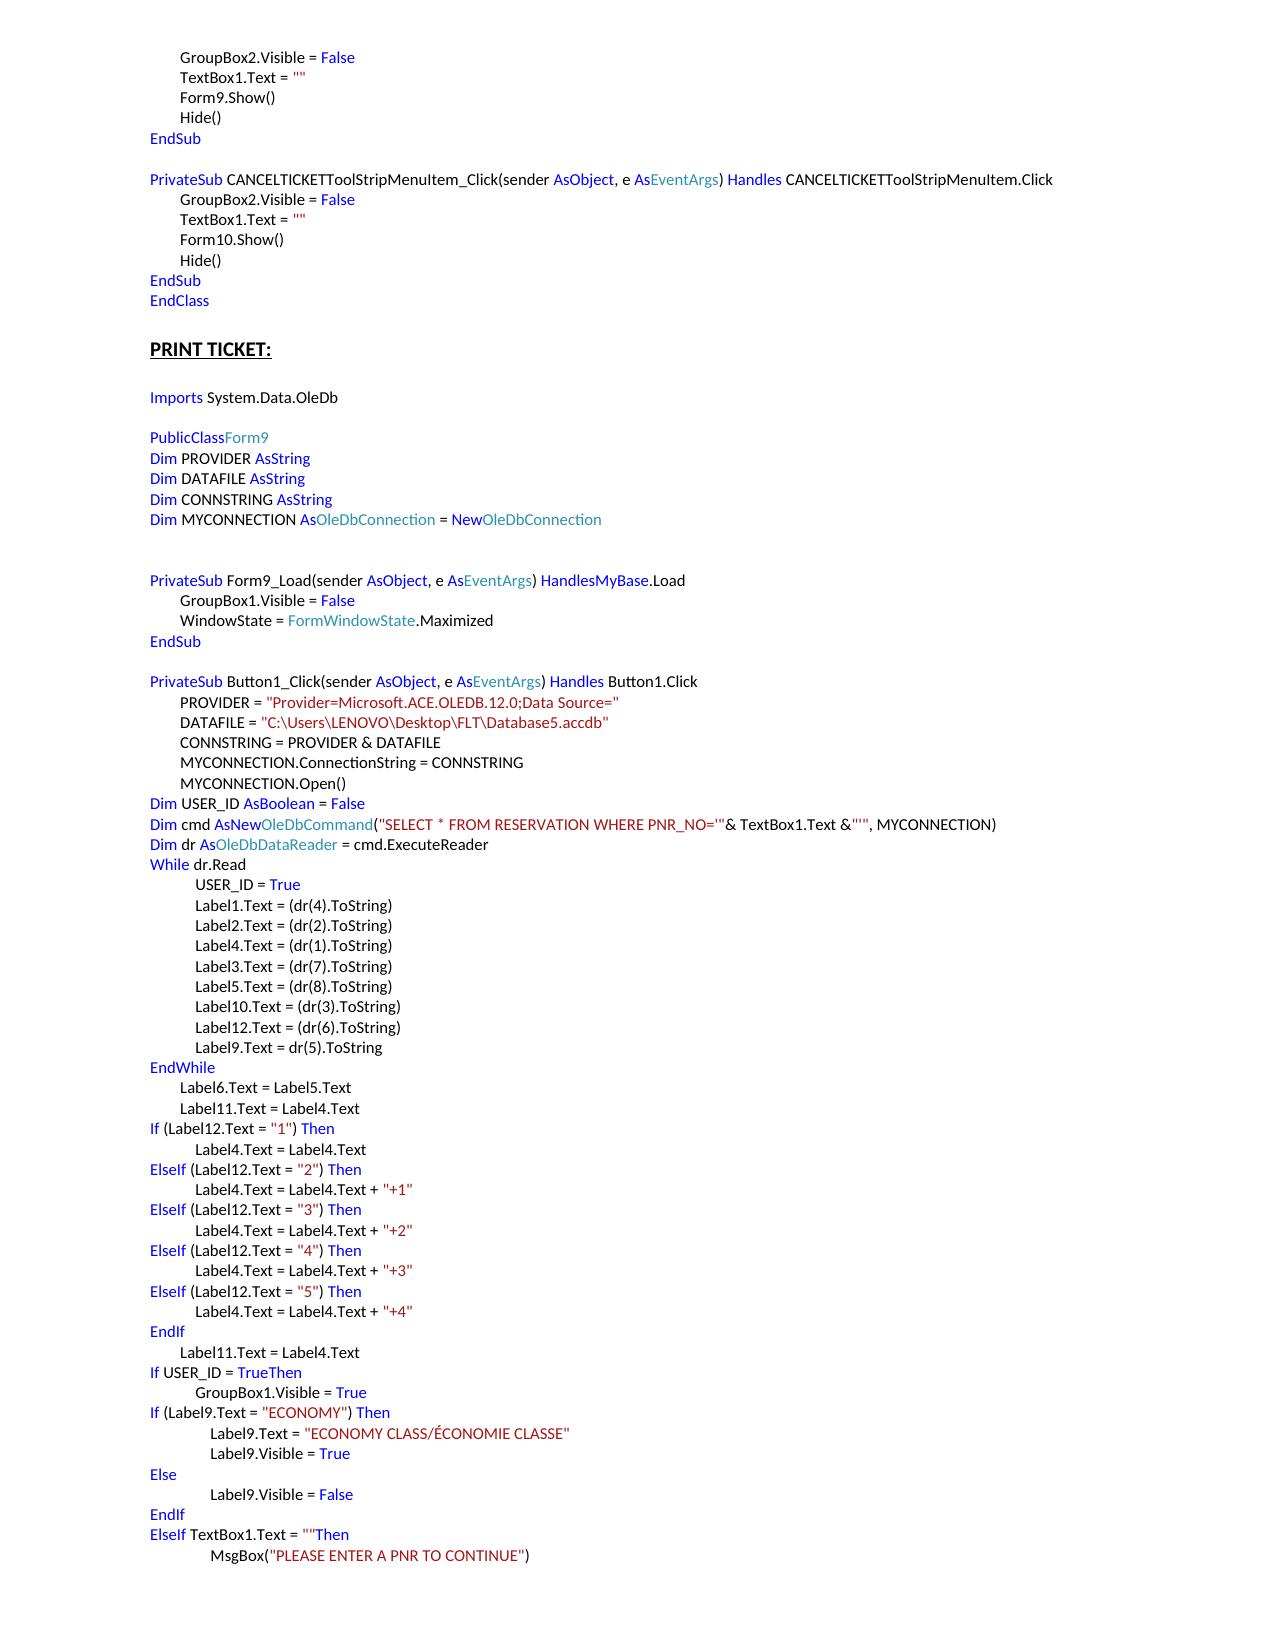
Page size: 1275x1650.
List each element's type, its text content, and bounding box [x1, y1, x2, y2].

text Label1.Text = (dr(4).ToString) [150, 895, 1125, 915]
text Label9.Visible = True [150, 1443, 1125, 1464]
text EndIf [150, 1504, 1125, 1525]
text MsgBox("PLEASE ENTER A PNR TO CONTINUE") [150, 1545, 1125, 1565]
text PrivateSub Button1_Click(sender AsObject, e AsEventArgs) Handles Button1.Click [150, 672, 1125, 692]
text Label11.Text = Label4.Text [150, 1098, 1125, 1118]
text MYCONNECTION.ConnectionString = CONNSTRING [150, 753, 1125, 773]
text PRINT TICKET: [150, 336, 1125, 362]
text DATAFILE = "C:\Users\LENOVO\Desktop\FLT\Database5.accdb" [150, 712, 1125, 732]
text EndSub [150, 631, 1125, 651]
text WindowState = FormWindowState.Maximized [150, 611, 1125, 631]
text PrivateSub CANCELTICKETToolStripMenuItem_Click(sender AsObject, e AsEventArgs) Handles CANCELTICKETToolStripMenuItem.Click [150, 169, 1125, 189]
text Form10.Show() [150, 230, 1125, 250]
text MYCONNECTION.Open() [150, 773, 1125, 793]
text ElseIf (Label12.Text = "5") Then [150, 1281, 1125, 1301]
text Label3.Text = (dr(7).ToString) [150, 956, 1125, 976]
text Label2.Text = (dr(2).ToString) [150, 915, 1125, 936]
text TextBox1.Text = "" [150, 209, 1125, 230]
text EndIf [150, 1322, 1125, 1342]
text ElseIf (Label12.Text = "3") Then [150, 1200, 1125, 1220]
text Label12.Text = (dr(6).ToString) [150, 1017, 1125, 1037]
text Dim USER_ID AsBoolean = False [150, 793, 1125, 814]
text ElseIf TextBox1.Text = ""Then [150, 1525, 1125, 1545]
text If USER_ID = TrueThen [150, 1362, 1125, 1382]
text Dim CONNSTRING AsString [150, 489, 1125, 509]
text If (Label12.Text = "1") Then [150, 1118, 1125, 1139]
text If (Label9.Text = "ECONOMY") Then [150, 1403, 1125, 1423]
text Else [150, 1464, 1125, 1484]
text EndSub [150, 128, 1125, 148]
text Label6.Text = Label5.Text [150, 1078, 1125, 1098]
text Label4.Text = Label4.Text [150, 1139, 1125, 1159]
text PROVIDER = "Provider=Microsoft.ACE.OLEDB.12.0;Data Source=" [150, 692, 1125, 712]
text Label4.Text = Label4.Text + "+1" [150, 1179, 1125, 1200]
text Form9.Show() [150, 87, 1125, 108]
text USER_ID = True [150, 875, 1125, 895]
text ElseIf (Label12.Text = "4") Then [150, 1240, 1125, 1261]
text Label11.Text = Label4.Text [150, 1342, 1125, 1362]
text While dr.Read [150, 854, 1125, 875]
text EndClass [150, 291, 1125, 311]
text Label10.Text = (dr(3).ToString) [150, 997, 1125, 1017]
text Imports System.Data.OleDb [150, 387, 1125, 407]
text Dim cmd AsNewOleDbCommand("SELECT * FROM RESERVATION WHERE PNR_NO='"& TextBox1.Text &"'", MYCONNECTION) [150, 814, 1125, 834]
text Hide() [150, 250, 1125, 270]
text GroupBox2.Visible = False [150, 189, 1125, 209]
text Label9.Text = "ECONOMY CLASS/ÉCONOMIE CLASSE" [150, 1423, 1125, 1443]
text Hide() [150, 108, 1125, 128]
text Label9.Text = dr(5).ToString [150, 1037, 1125, 1057]
text Label4.Text = (dr(1).ToString) [150, 936, 1125, 956]
text Dim PROVIDER AsString [150, 448, 1125, 468]
text CONNSTRING = PROVIDER & DATAFILE [150, 732, 1125, 753]
text Label4.Text = Label4.Text + "+2" [150, 1220, 1125, 1240]
text Label9.Visible = False [150, 1484, 1125, 1504]
text Dim MYCONNECTION AsOleDbConnection = NewOleDbConnection [150, 509, 1125, 529]
text EndWhile [150, 1057, 1125, 1078]
text GroupBox2.Visible = False [150, 47, 1125, 67]
text GroupBox1.Visible = True [150, 1382, 1125, 1403]
text TextBox1.Text = "" [150, 67, 1125, 87]
text Dim dr AsOleDbDataReader = cmd.ExecuteReader [150, 834, 1125, 854]
text Label4.Text = Label4.Text + "+3" [150, 1261, 1125, 1281]
text Label4.Text = Label4.Text + "+4" [150, 1301, 1125, 1322]
text ElseIf (Label12.Text = "2") Then [150, 1159, 1125, 1179]
text Label5.Text = (dr(8).ToString) [150, 976, 1125, 997]
text GroupBox1.Visible = False [150, 590, 1125, 611]
text EndSub [150, 270, 1125, 291]
text PrivateSub Form9_Load(sender AsObject, e AsEventArgs) HandlesMyBase.Load [150, 570, 1125, 590]
text PublicClassForm9 [150, 428, 1125, 448]
text Dim DATAFILE AsString [150, 468, 1125, 489]
